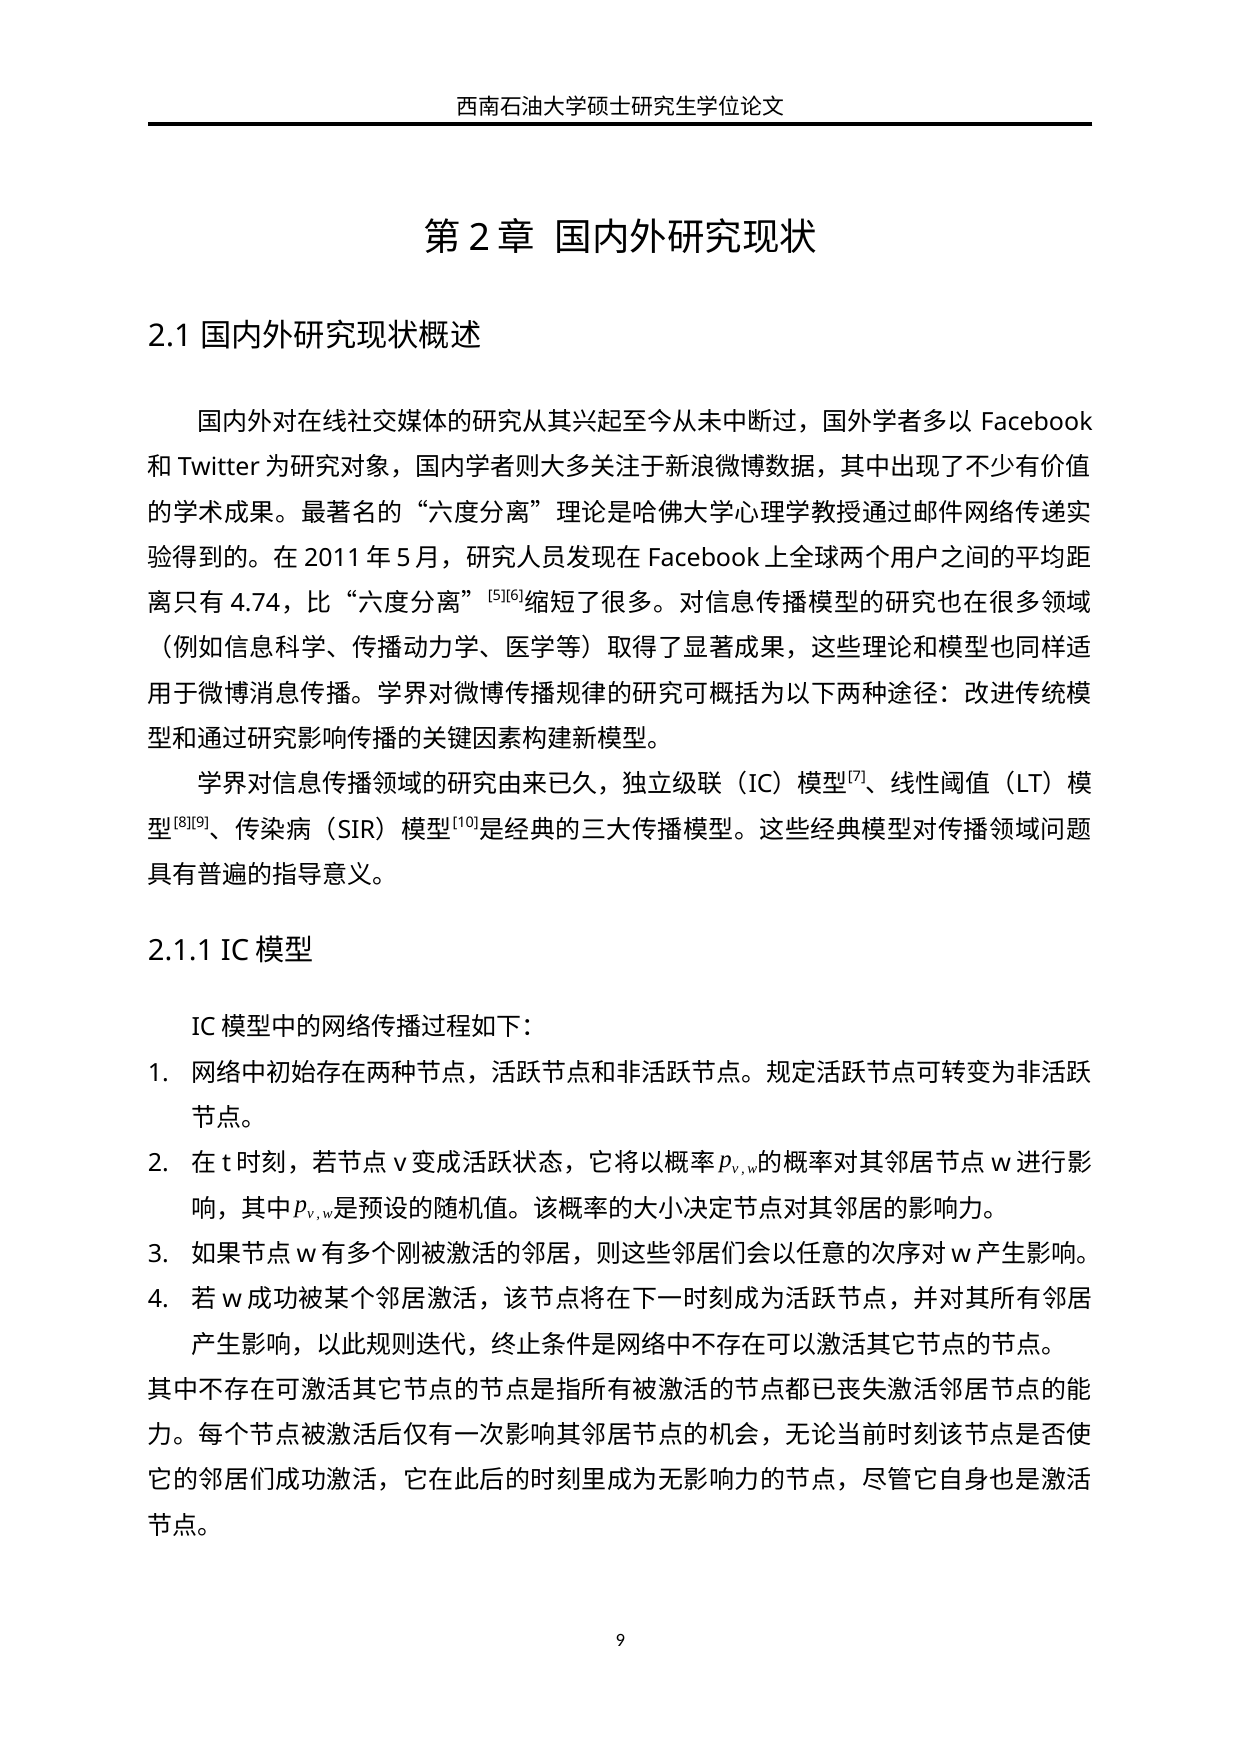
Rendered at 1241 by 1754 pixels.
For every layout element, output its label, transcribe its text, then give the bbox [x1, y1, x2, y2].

text 国内外对在线社交媒体的研究从其兴起至今从未中断过，国外学者多以Facebook和Twitter为研究对象，国内学者则大多关注于新浪微博数据，其中出现了不少有价值的学术成果。最著名的“六度分离”理论是哈佛大学心理学教授通过邮件网络传递实验得到的。在2011年5月，研究人员发现在Facebook上全球两个用户之间的平均距离只有4.74，比“六度分离”[][]缩短了很多。对信息传播模型的研究也在很多领域（例如信息科学、传播动力学、医学等）取得了显著成果，这些理论和模型也同样适用于微博消息传播。学界对微博传播规律的研究可概括为以下两种途径：改进传统模型和通过研究影响传播的关键因素构建新模型。 [148, 401, 1092, 755]
list 网络中初始存在两种节点，活跃节点和非活跃节点。规定活跃节点可转变为非活跃节点。 [148, 1052, 1092, 1134]
list 若w成功被某个邻居激活，该节点将在下一时刻成为活跃节点，并对其所有邻居产生影响，以此规则迭代，终止条件是网络中不存在可以激活其它节点的节点。 [148, 1279, 1092, 1360]
subtitle 2.1.1 IC模型 [148, 927, 1092, 969]
text 其中不存在可激活其它节点的节点是指所有被激活的节点都已丧失激活邻居节点的能力。每个节点被激活后仅有一次影响其邻居节点的机会，无论当前时刻该节点是否使它的邻居们成功激活，它在此后的时刻里成为无影响力的节点，尽管它自身也是激活节点。 [148, 1369, 1092, 1542]
list 在t时刻，若节点v变成活跃状态，它将以概率的概率对其邻居节点w进行影响，其中是预设的随机值。该概率的大小决定节点对其邻居的影响力。 [148, 1143, 1092, 1224]
text IC模型中的网络传播过程如下： [148, 1007, 1092, 1043]
list 如果节点w有多个刚被激活的邻居，则这些邻居们会以任意的次序对w产生影响。 [148, 1233, 1092, 1270]
subtitle 2.1 国内外研究现状概述 [148, 310, 1092, 356]
text 学界对信息传播领域的研究由来已久，独立级联（IC）模型[]、线性阈值（LT）模型[][]、传染病（SIR）模型[]是经典的三大传播模型。这些经典模型对传播领域问题具有普遍的指导意义。 [148, 764, 1092, 891]
title 第2章 国内外研究现状 [148, 207, 1092, 261]
